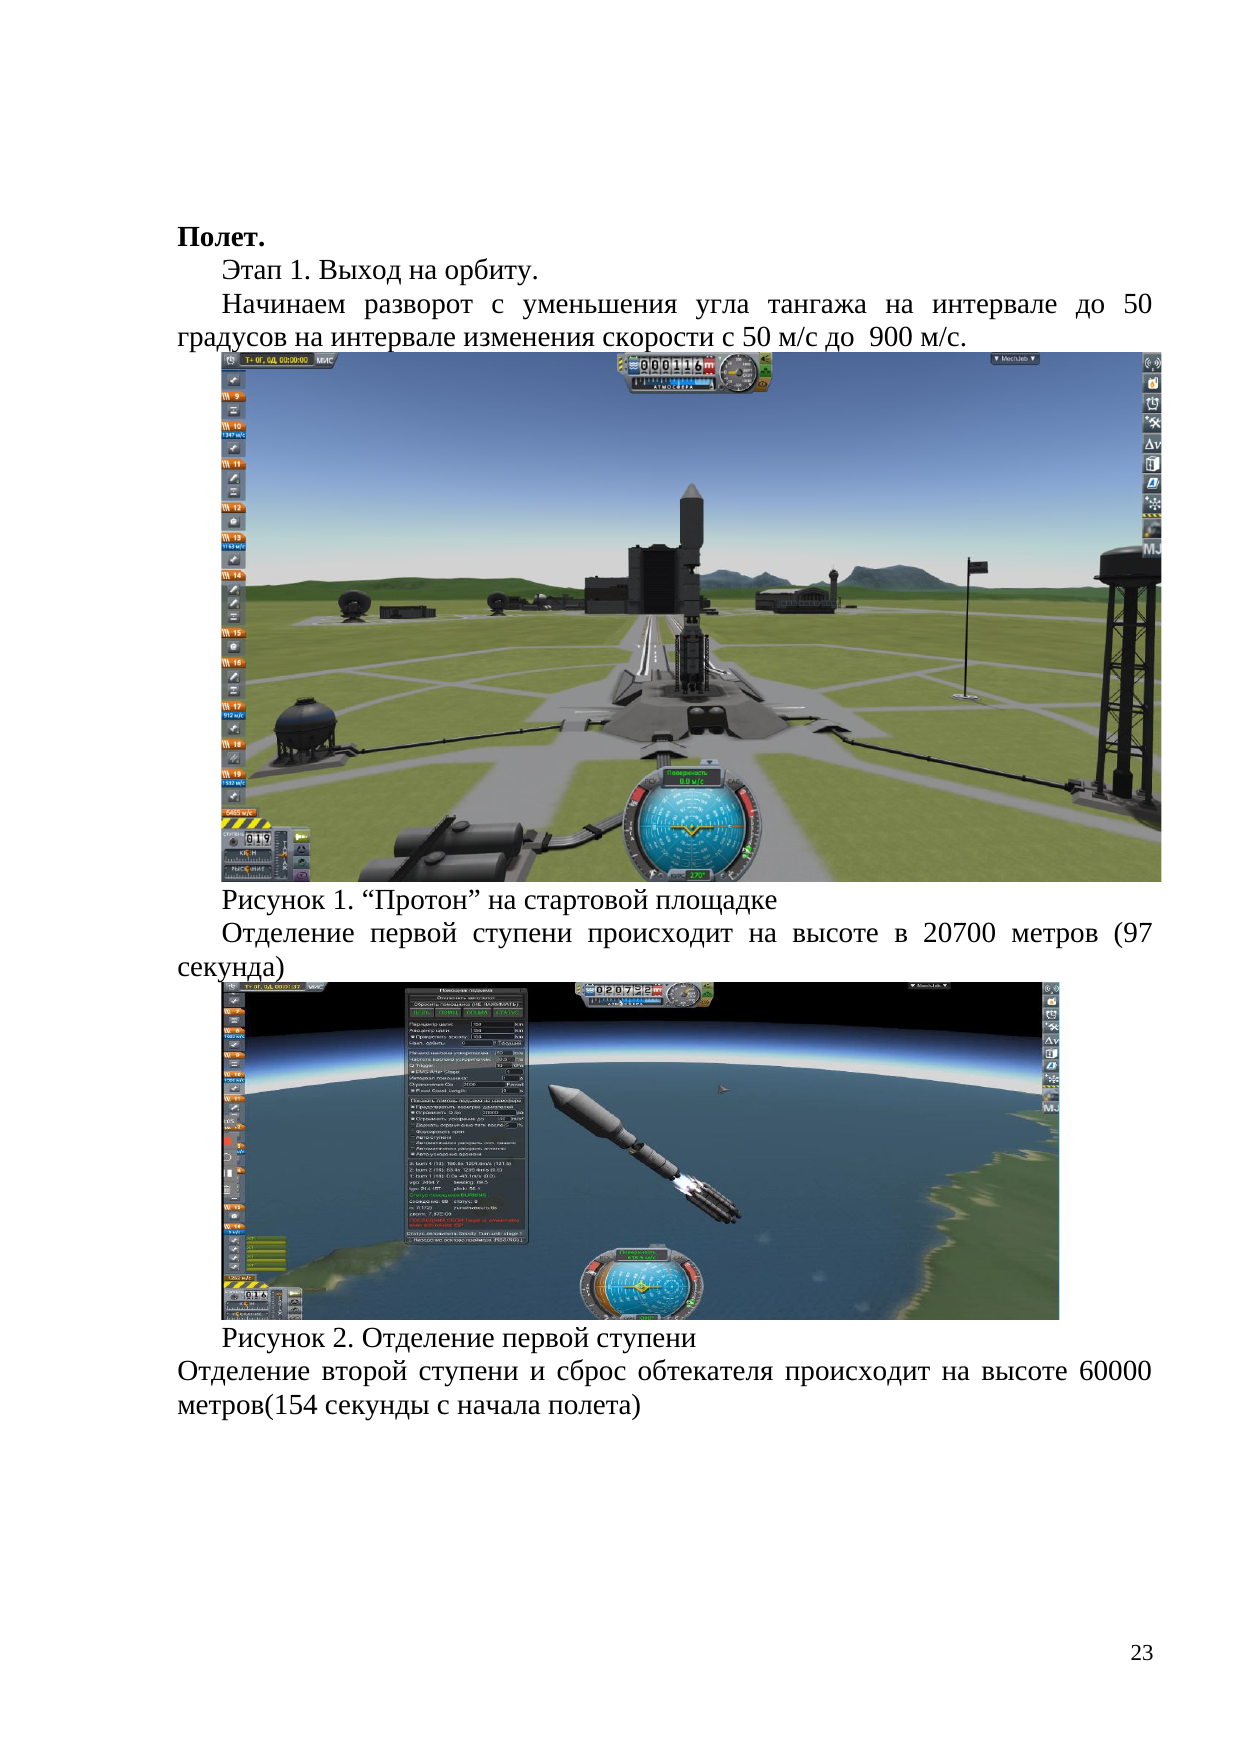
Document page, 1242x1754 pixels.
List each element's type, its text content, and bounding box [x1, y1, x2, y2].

picture [221, 352, 1162, 882]
text Полет. [177, 219, 1153, 252]
picture [221, 982, 1060, 1320]
text Начинаем разворот с уменьшения угла тангажа на интервале до 50 градусов на интервале изменения скорости с 50 м/c до 900 м/c. [177, 286, 1153, 353]
text Этап 1. Выход на орбиту. [177, 252, 1153, 286]
text Рисунок 2. Отделение первой ступени [177, 1320, 1153, 1353]
text Отделение первой ступени происходит на высоте в 20700 метров (97 секунда) [177, 916, 1153, 983]
text Рисунок 1. “Протон” на стартовой площадке [177, 882, 1153, 916]
text Отделение второй ступени и сброс обтекателя происходит на высоте 60000 метров(154 секунды с начала полета) [177, 1353, 1153, 1421]
